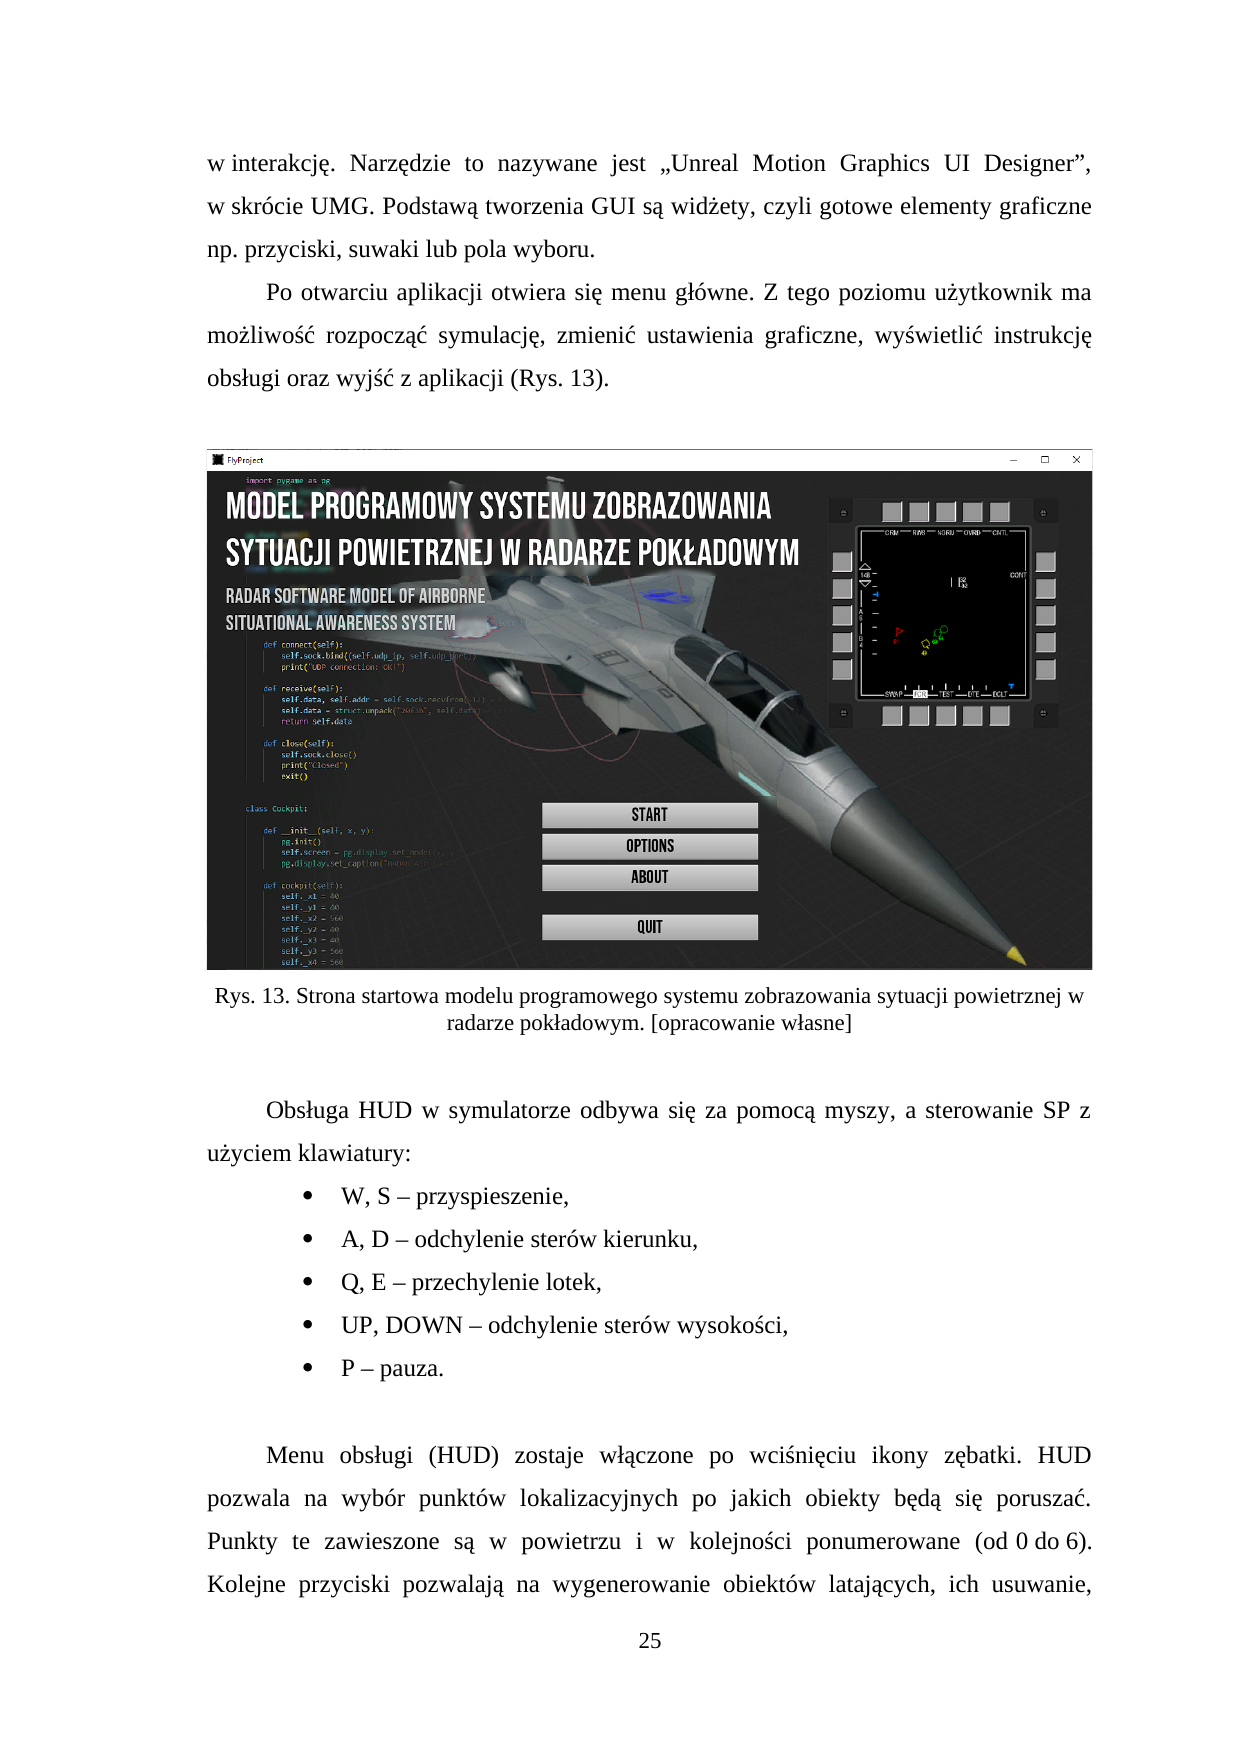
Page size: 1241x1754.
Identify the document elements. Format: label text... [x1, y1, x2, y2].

text Rys. 13. Strona startowa modelu programowego systemu zobrazowania sytuacji powietrznej w radarze pokładowym. [opracowanie własne] [207, 982, 1092, 1035]
list A, D – odchylenie sterów kierunku, [303, 1224, 1092, 1253]
picture [206, 449, 1093, 970]
list W, S – przyspieszenie, [303, 1181, 1092, 1210]
list P – pauza. [303, 1353, 1092, 1382]
list Q, E – przechylenie lotek, [303, 1267, 1092, 1296]
list UP, DOWN – odchylenie sterów wysokości, [303, 1310, 1092, 1339]
text Po otwarciu aplikacji otwiera się menu główne. Z tego poziomu użytkownik ma możliwość rozpocząć symulację, zmienić ustawienia graficzne, wyświetlić instrukcję obsługi oraz wyjść z aplikacji (Rys. 13). [207, 277, 1092, 392]
text Obsługa HUD w symulatorze odbywa się za pomocą myszy, a sterowanie SP z użyciem klawiatury: [207, 1095, 1092, 1167]
